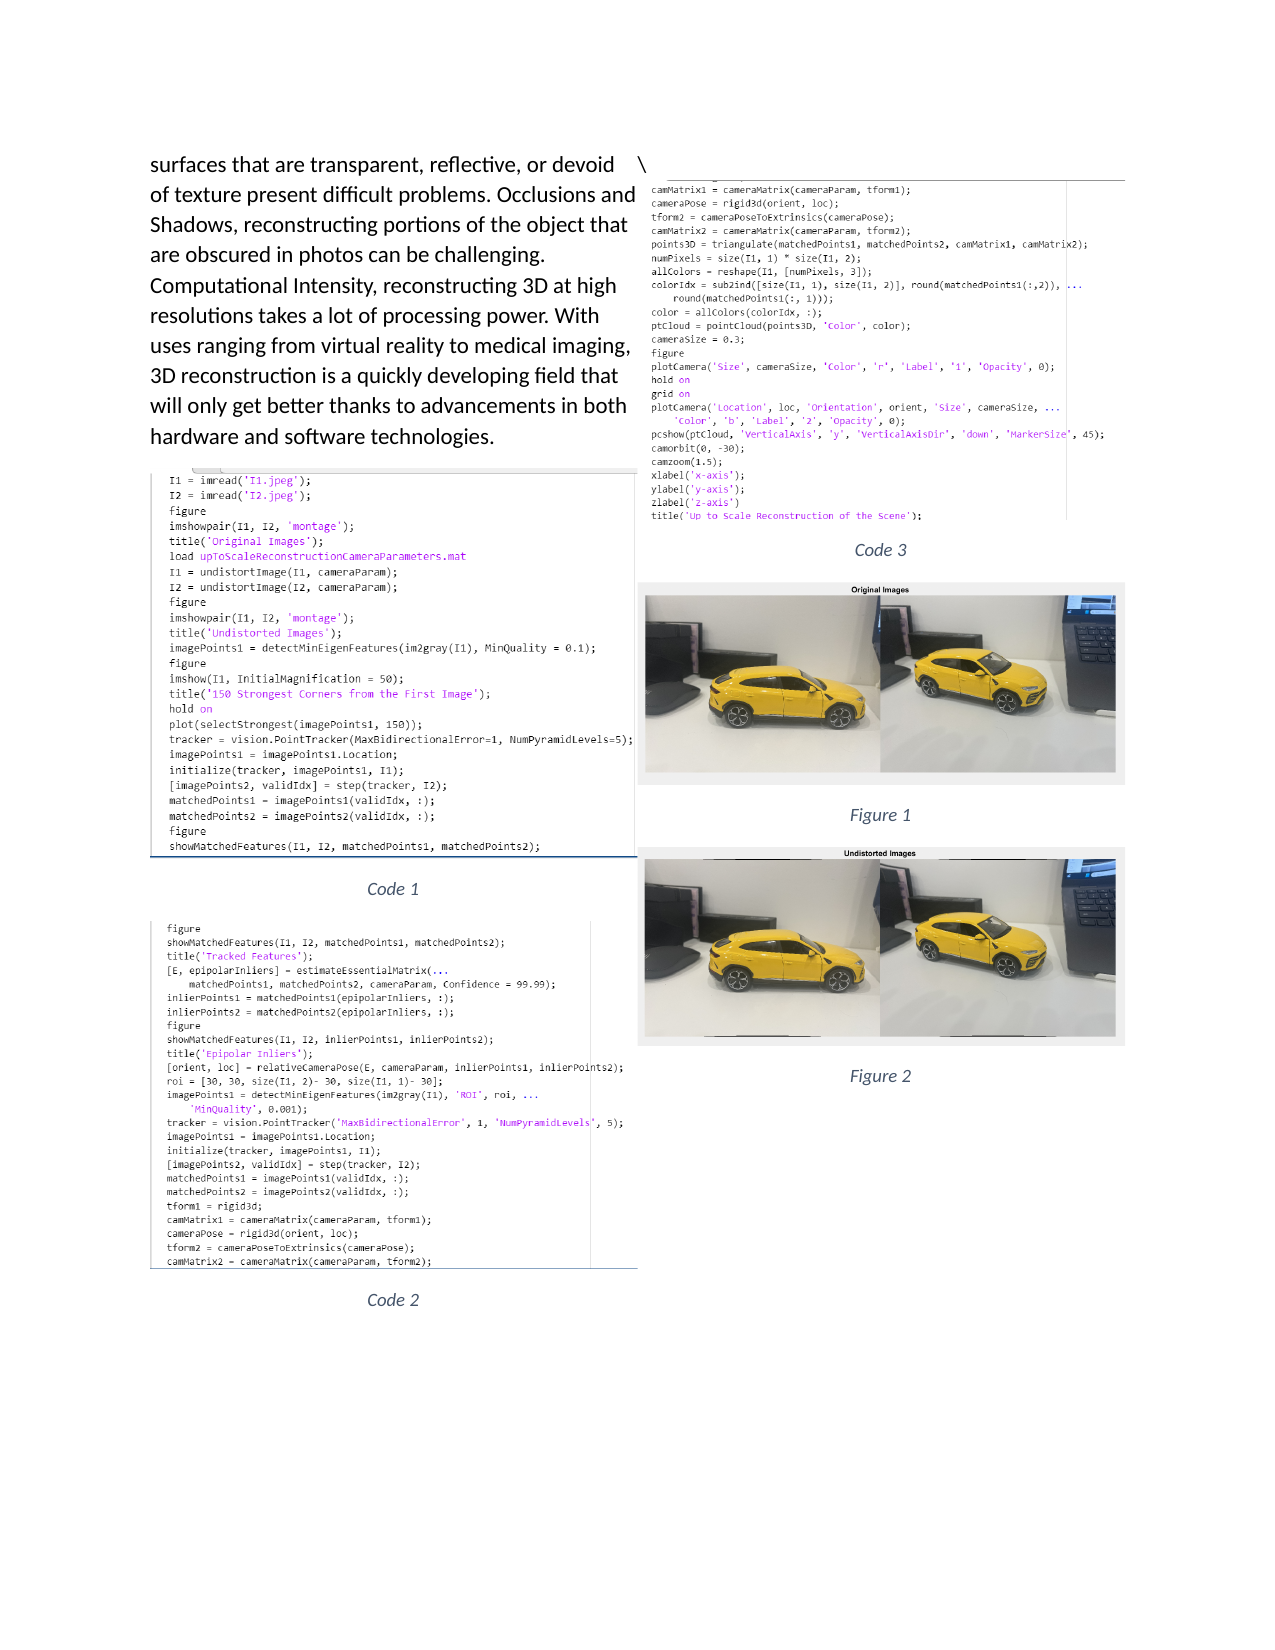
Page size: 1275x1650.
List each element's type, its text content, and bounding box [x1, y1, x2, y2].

picture [150, 180, 1125, 1269]
text \ [637, 150, 1125, 180]
